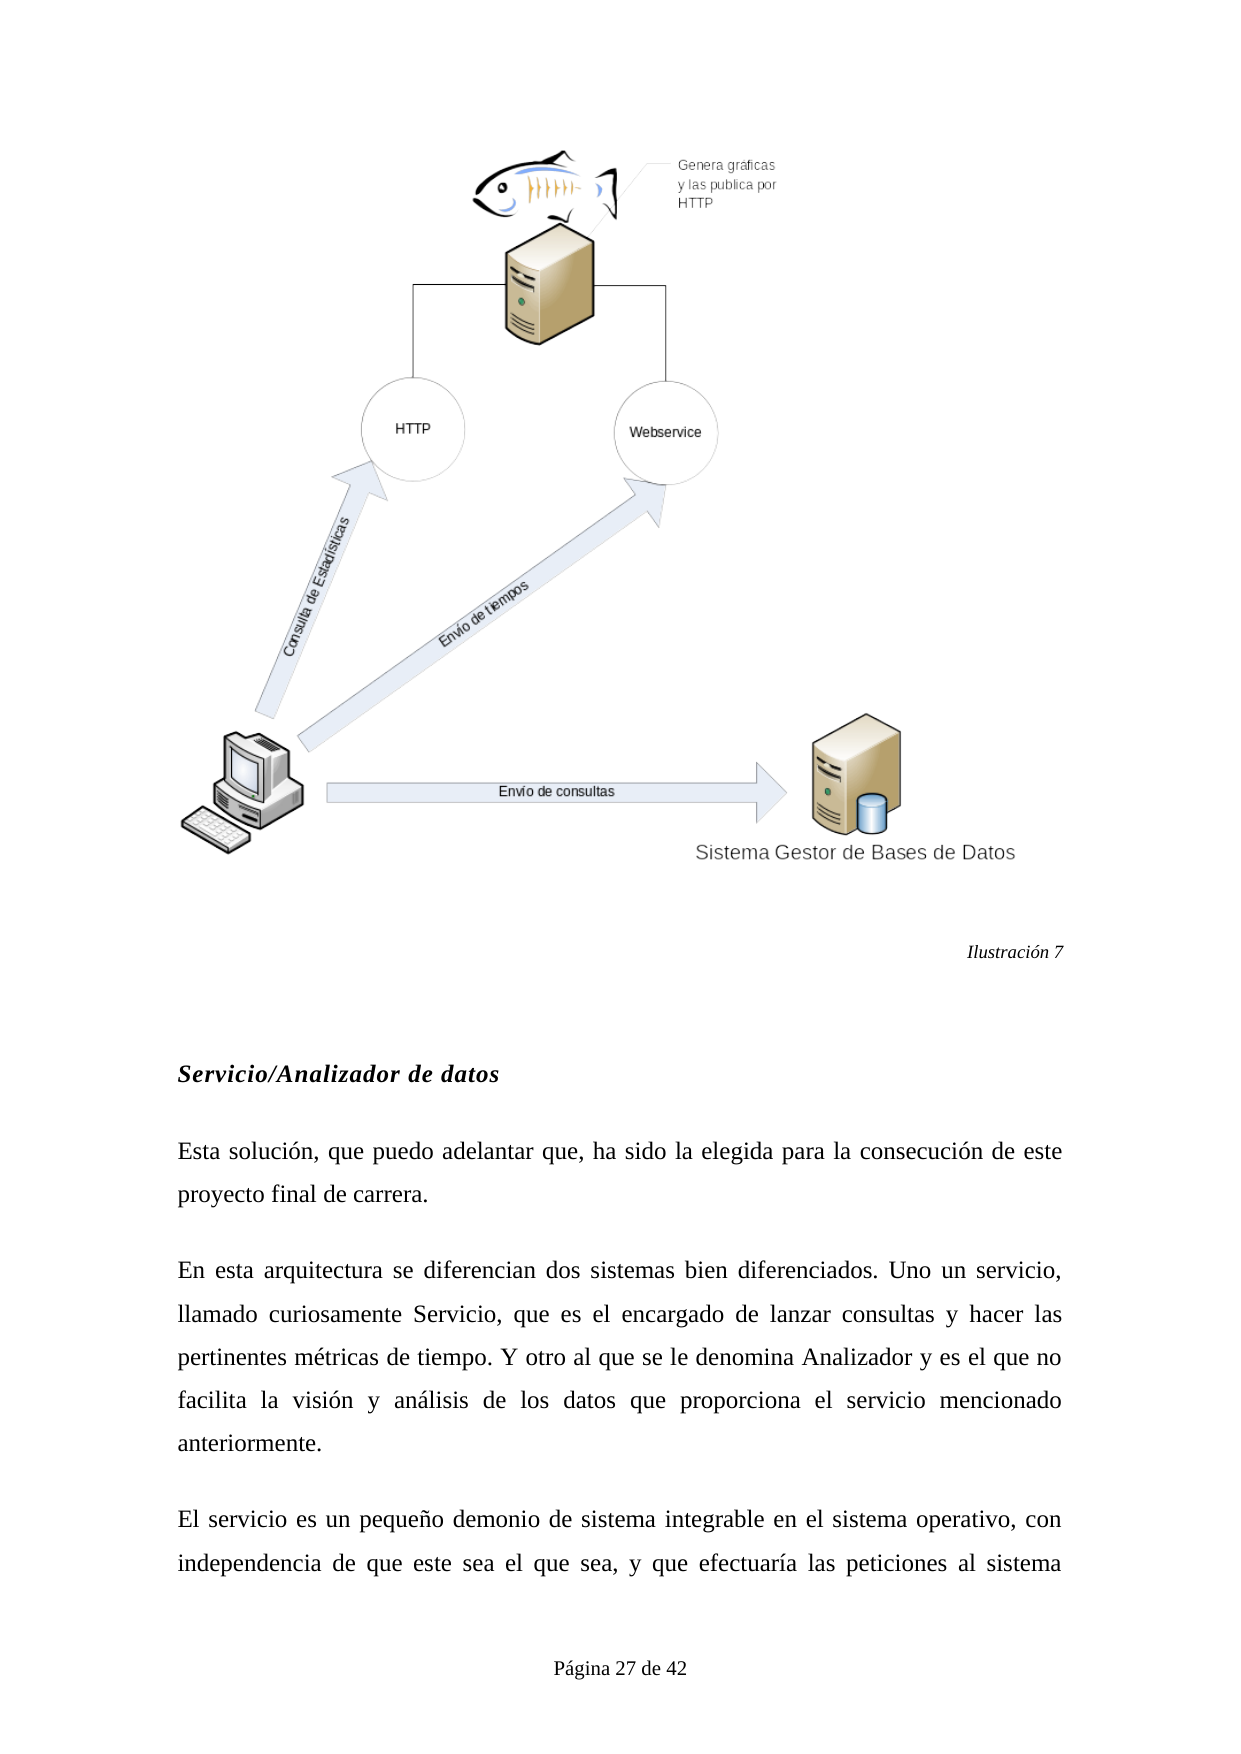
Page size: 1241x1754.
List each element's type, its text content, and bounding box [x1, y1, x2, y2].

text Esta solución, que puedo adelantar que, ha sido la elegida para la consecución de este proyecto final de carrera. [177, 1136, 1063, 1208]
text Servicio/Analizador de datos [177, 1059, 1063, 1088]
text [177, 1504, 1063, 1576]
text En esta arquitectura se diferencian dos sistemas bien diferenciados. Uno un servicio, llamado curiosamente Servicio, que es el encargado de lanzar consultas y hacer las pertinentes métricas de tiempo. Y otro al que se le denomina Analizador y es el que no facilita la visión y análisis de los datos que proporciona el servicio mencionado anteriormente. [177, 1256, 1063, 1457]
